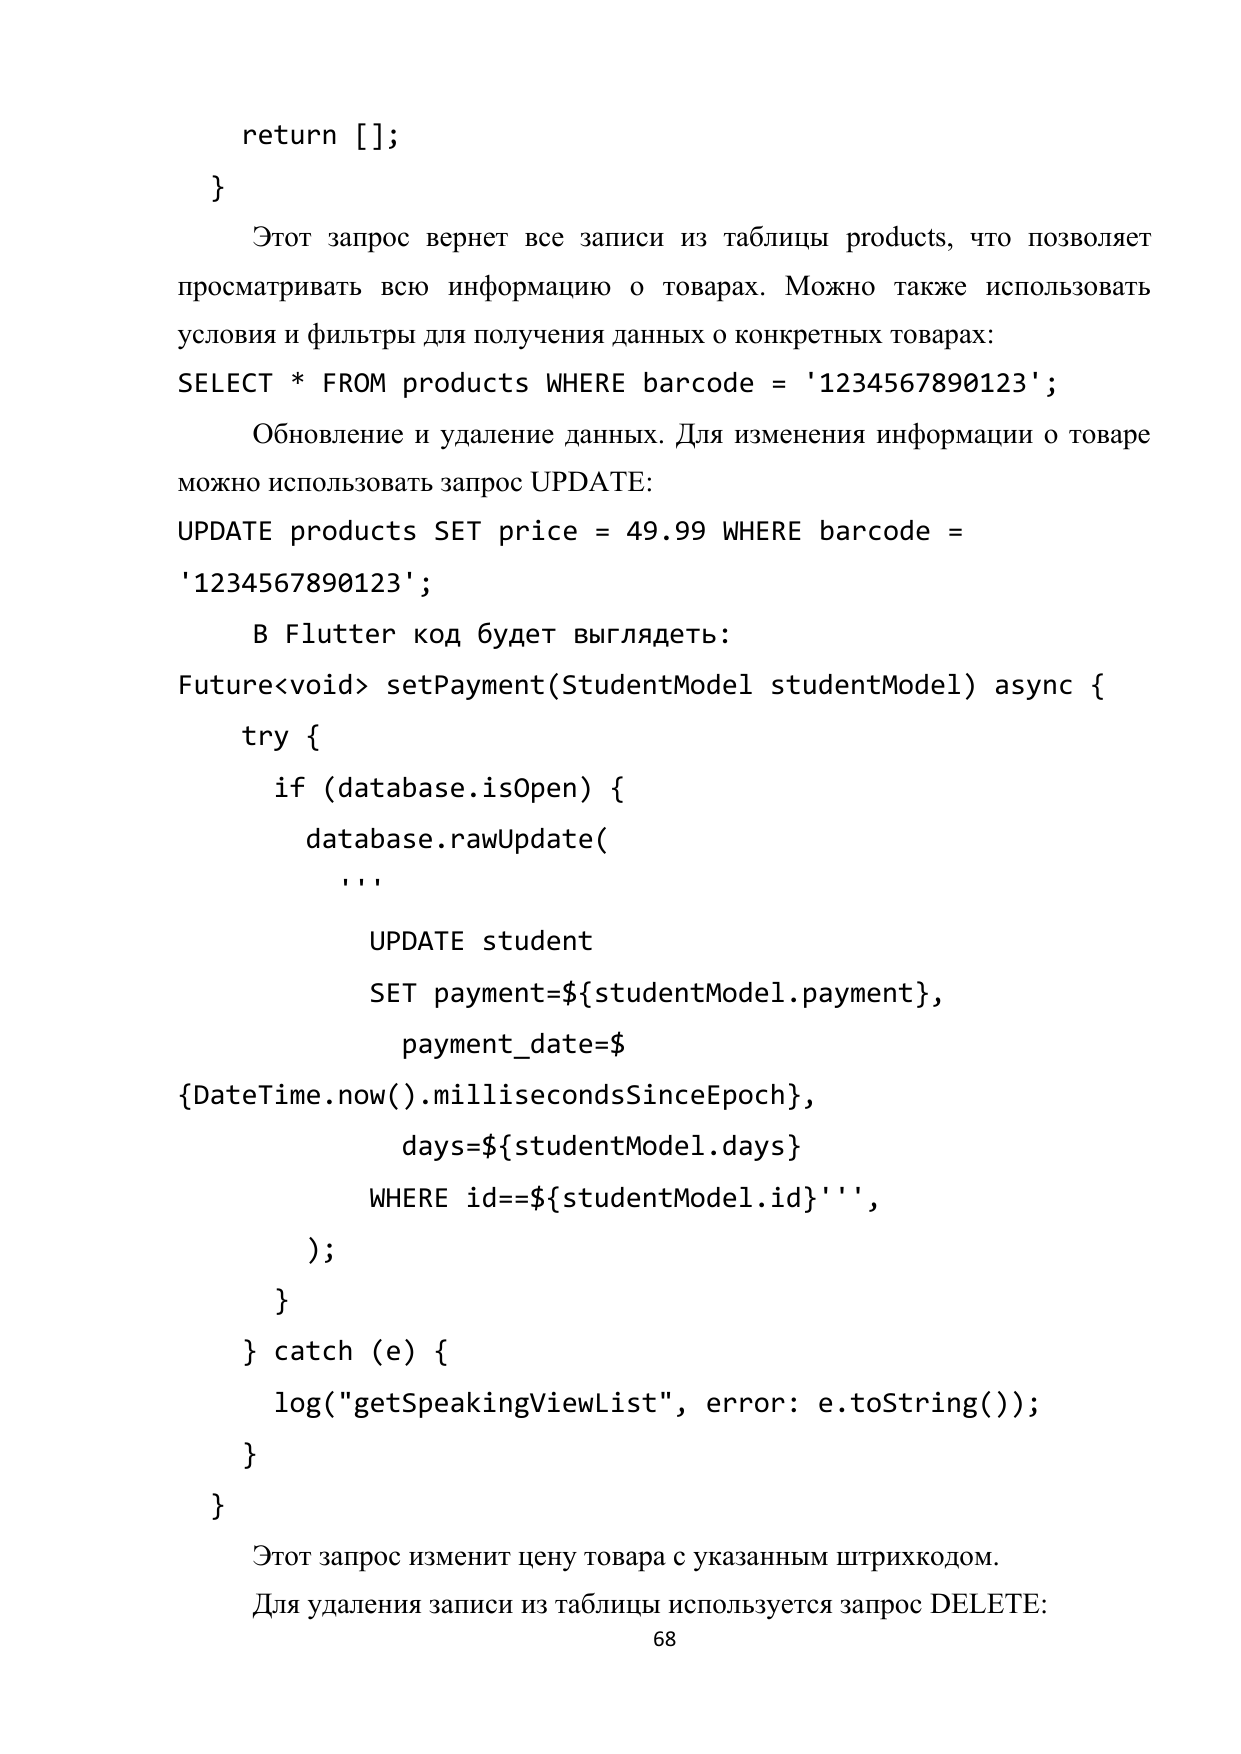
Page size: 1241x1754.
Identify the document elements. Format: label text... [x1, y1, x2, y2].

text } catch (e) { [177, 1334, 1152, 1368]
text database.rawUpdate( [177, 822, 1152, 856]
text if (database.isOpen) { [177, 770, 1152, 804]
text payment_date=${DateTime.now().millisecondsSinceEpoch}, [177, 1027, 1152, 1112]
text } [177, 1488, 1152, 1522]
text ''' [177, 873, 1152, 907]
text UPDATE products SET price = 49.99 WHERE barcode = '1234567890123'; [177, 514, 1152, 599]
text В Flutter код будет выглядеть: [177, 617, 1152, 651]
text Для удаления записи из таблицы используется запрос DELETE: [177, 1587, 1152, 1620]
text return []; [177, 118, 1152, 152]
text SELECT * FROM products WHERE barcode = '1234567890123'; [177, 366, 1152, 400]
text WHERE id==${studentModel.id}''', [177, 1180, 1152, 1214]
text Обновление и удаление данных. Для изменения информации о товаре можно использовать запрос UPDATE: [177, 417, 1152, 498]
text } [177, 1283, 1152, 1317]
text Этот запрос изменит цену товара с указанным штрихкодом. [177, 1539, 1152, 1571]
text Future<void> setPayment(StudentModel studentModel) async { [177, 668, 1152, 702]
text ); [177, 1232, 1152, 1266]
text SET payment=${studentModel.payment}, [177, 975, 1152, 1009]
text } [177, 1437, 1152, 1471]
text Этот запрос вернет все записи из таблицы products, что позволяет просматривать всю информацию о товарах. Можно также использовать условия и фильтры для получения данных о конкретных товарах: [177, 221, 1152, 350]
text days=${studentModel.days} [177, 1129, 1152, 1163]
text log("getSpeakingViewList", error: e.toString()); [177, 1385, 1152, 1419]
text UPDATE student [177, 924, 1152, 958]
text try { [177, 719, 1152, 753]
text } [177, 169, 1152, 203]
